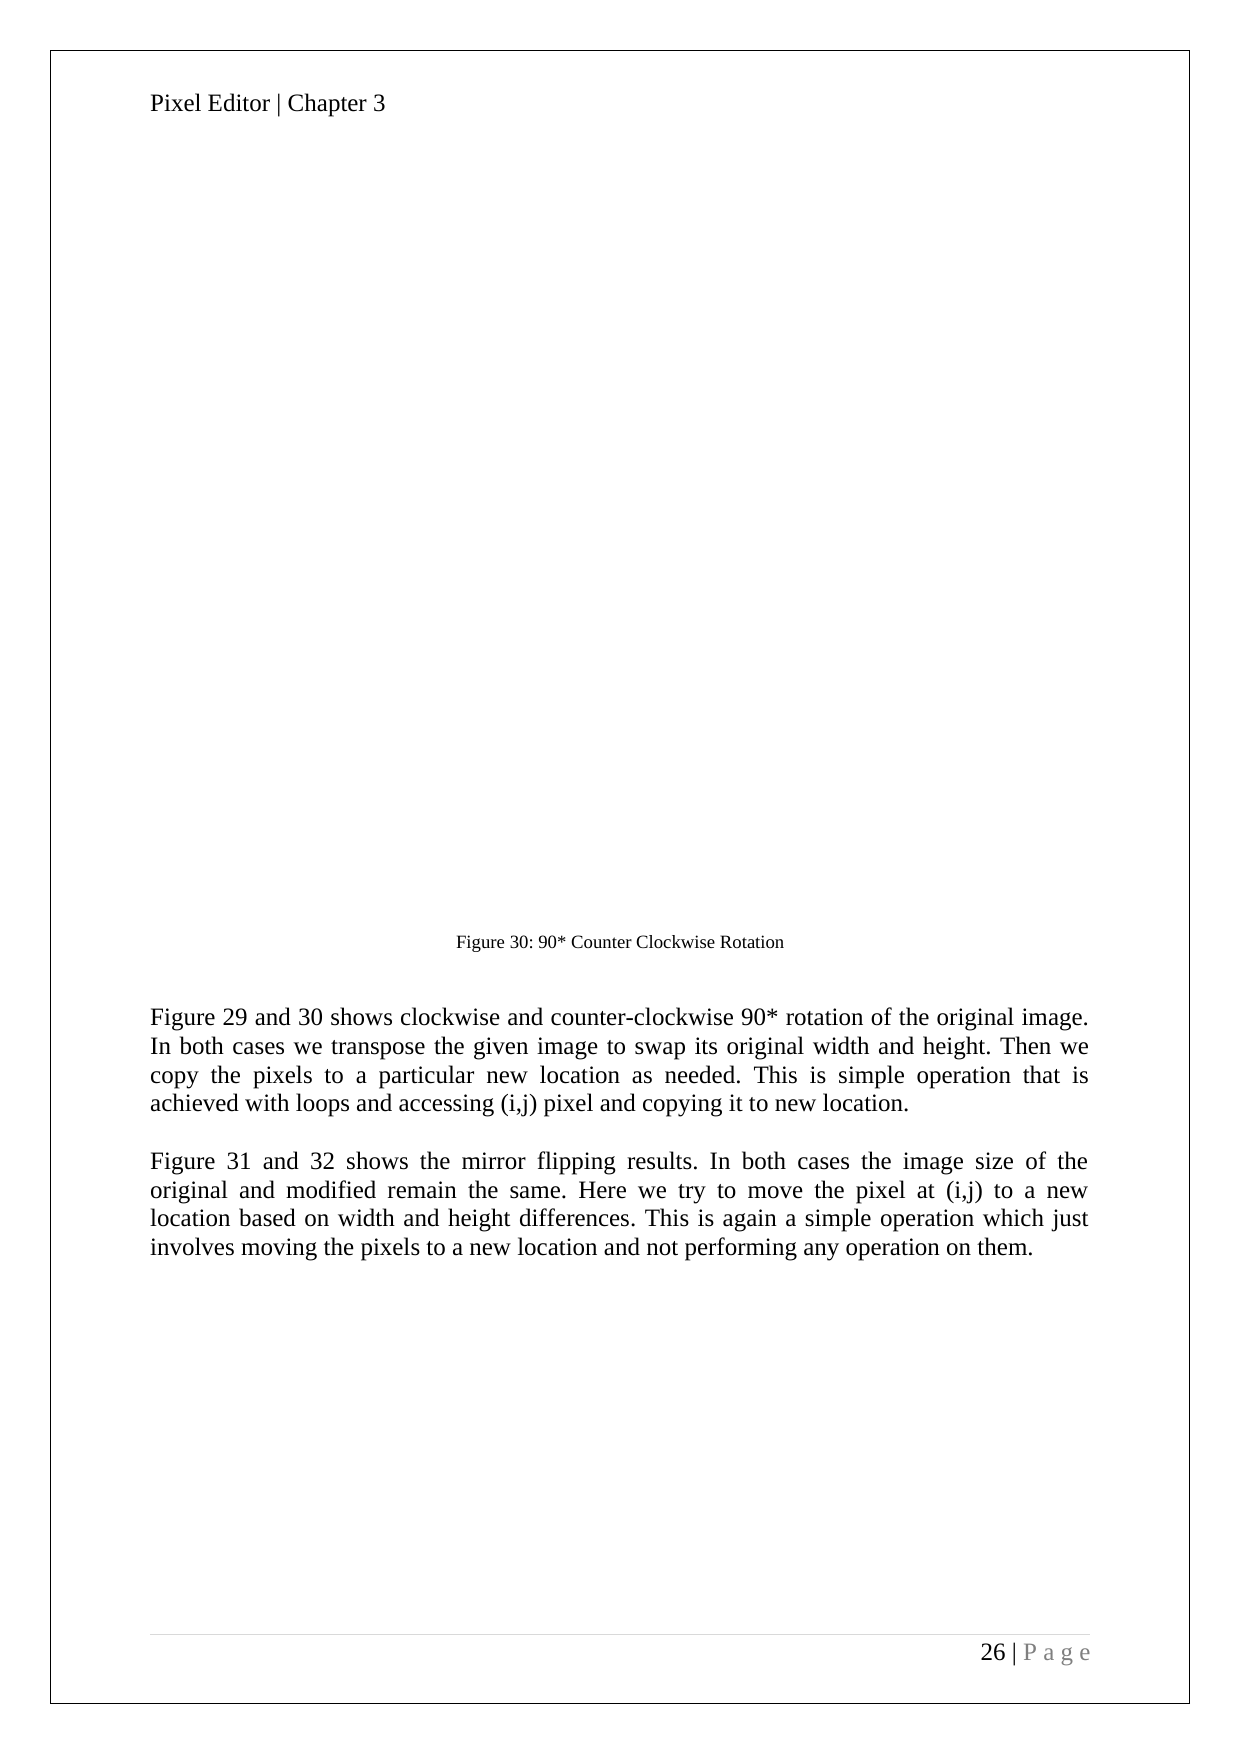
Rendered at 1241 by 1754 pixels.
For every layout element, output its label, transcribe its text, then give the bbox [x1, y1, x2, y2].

text Figure 31 and 32 shows the mirror flipping results. In both cases the image size of the original and modified remain the same. Here we try to move the pixel at (i,j) to a new location based on width and height differences. This is again a simple operation which just involves moving the pixels to a new location and not performing any operation on them. [150, 1146, 1090, 1261]
text Figure 29 and 30 shows clockwise and counter-clockwise 90* rotation of the original image. In both cases we transpose the given image to swap its original width and height. Then we copy the pixels to a particular new location as needed. This is simple operation that is achieved with loops and accessing (i,j) pixel and copying it to new location. [150, 1002, 1090, 1117]
text Figure 30: 90* Counter Clockwise Rotation [150, 931, 1090, 953]
